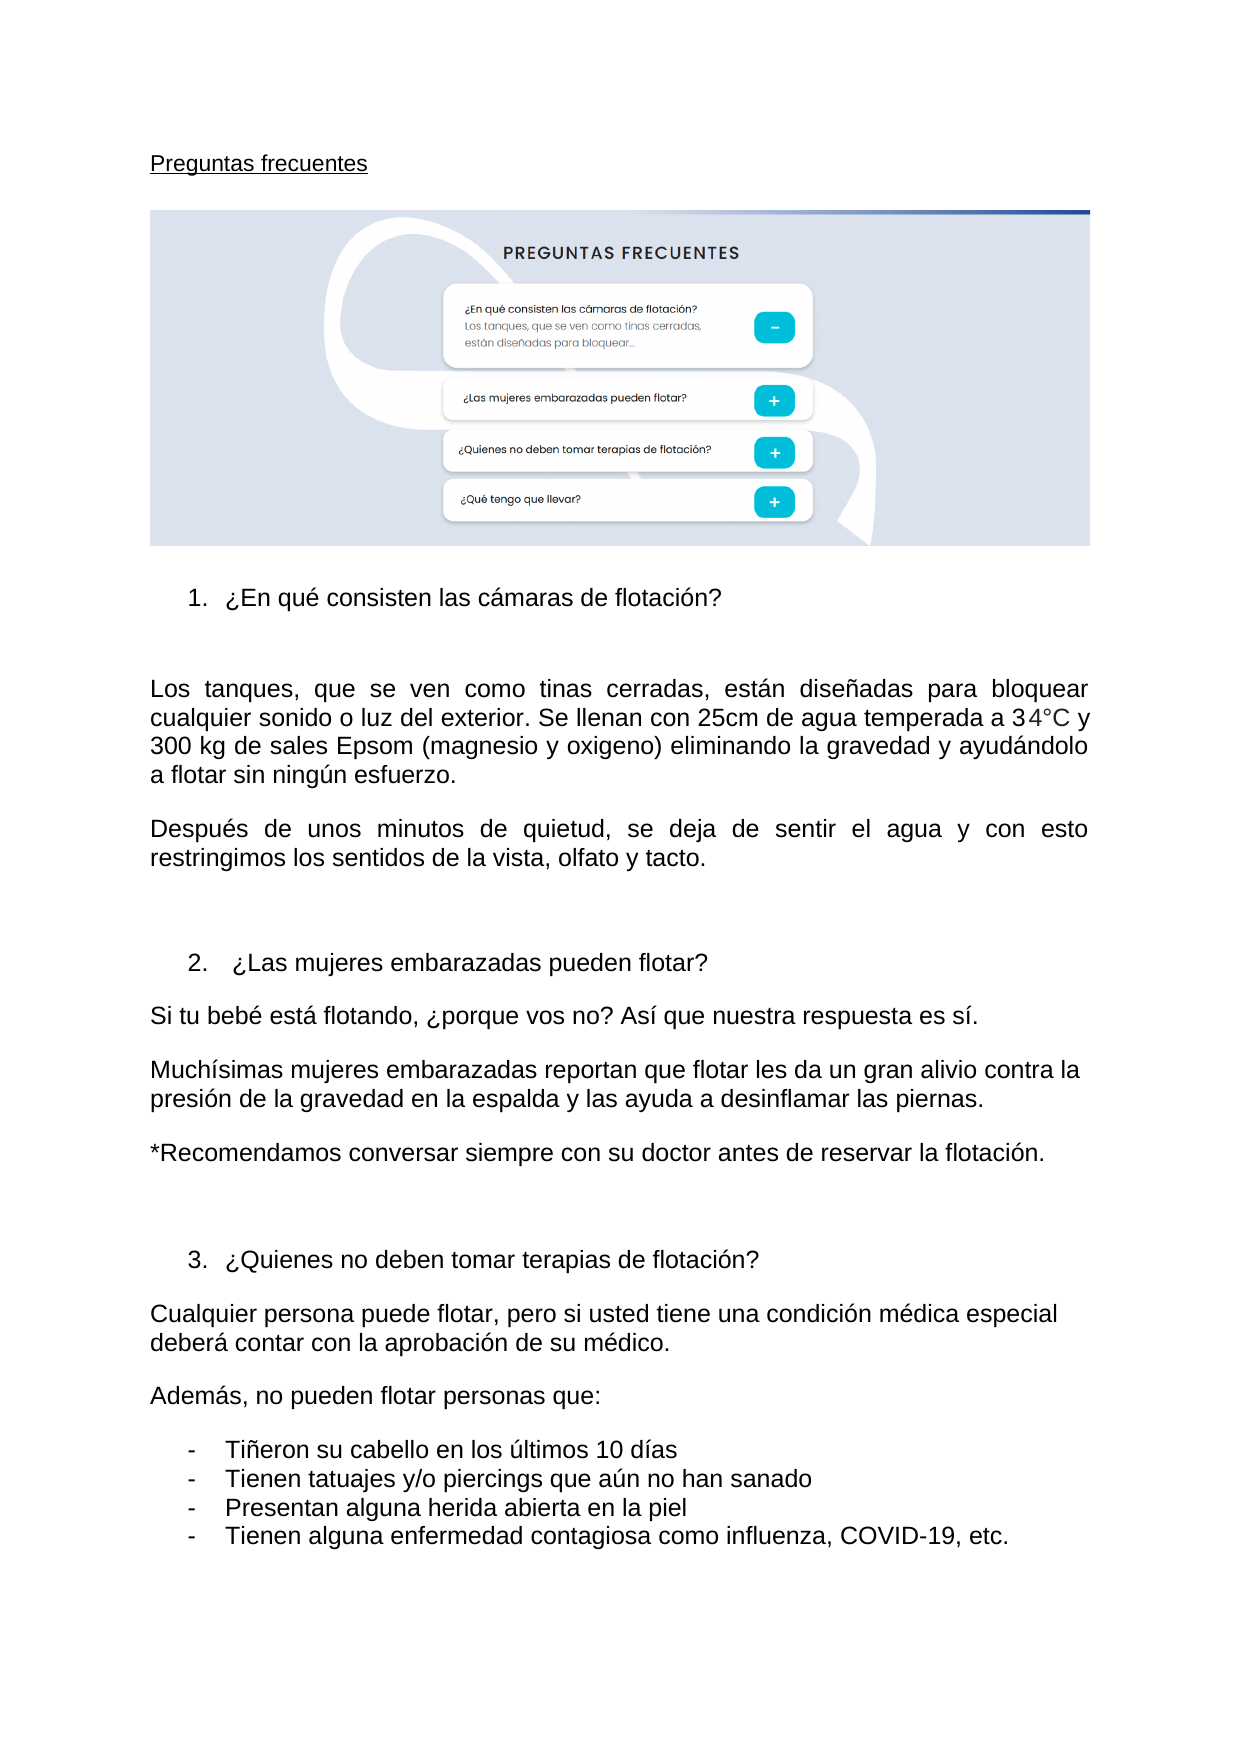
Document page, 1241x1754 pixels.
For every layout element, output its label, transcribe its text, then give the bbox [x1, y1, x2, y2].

list ¿Las mujeres embarazadas pueden flotar? [187, 948, 1090, 976]
text Después de unos minutos de quietud, se deja de sentir el agua y con esto restringimos los sentidos de la vista, olfato y tacto. [150, 814, 1090, 871]
text *Recomendamos conversar siempre con su doctor antes de reservar la flotación. [150, 1138, 1090, 1166]
text Preguntas frecuentes [150, 150, 1090, 176]
text Además, no pueden flotar personas que: [150, 1381, 1090, 1410]
list Tienen tatuajes y/o piercings que aún no han sanado [187, 1464, 1090, 1493]
list Tienen alguna enfermedad contagiosa como influenza, COVID-19, etc. [187, 1521, 1090, 1550]
text Si tu bebé está flotando, ¿porque vos no? Así que nuestra respuesta es sí. [150, 1001, 1090, 1030]
list ¿Quienes no deben tomar terapias de flotación? [187, 1245, 1090, 1274]
list Tiñeron su cabello en los últimos 10 días [187, 1435, 1090, 1464]
picture [150, 210, 1091, 546]
list ¿En qué consisten las cámaras de flotación? [187, 583, 1090, 611]
text Muchísimas mujeres embarazadas reportan que flotar les da un gran alivio contra la presión de la gravedad en la espalda y las ayuda a desinflamar las piernas. [150, 1055, 1090, 1113]
list Presentan alguna herida abierta en la piel [187, 1493, 1090, 1521]
text Cualquier persona puede flotar, pero si usted tiene una condición médica especial deberá contar con la aprobación de su médico. [150, 1299, 1090, 1356]
text Los tanques, que se ven como tinas cerradas, están diseñadas para bloquear cualquier sonido o luz del exterior. Se llenan con 25cm de agua temperada a 34°C y 300 kg de sales Epsom (magnesio y oxigeno) eliminando la gravedad y ayudándolo a flotar sin ningún esfuerzo. [150, 674, 1090, 789]
